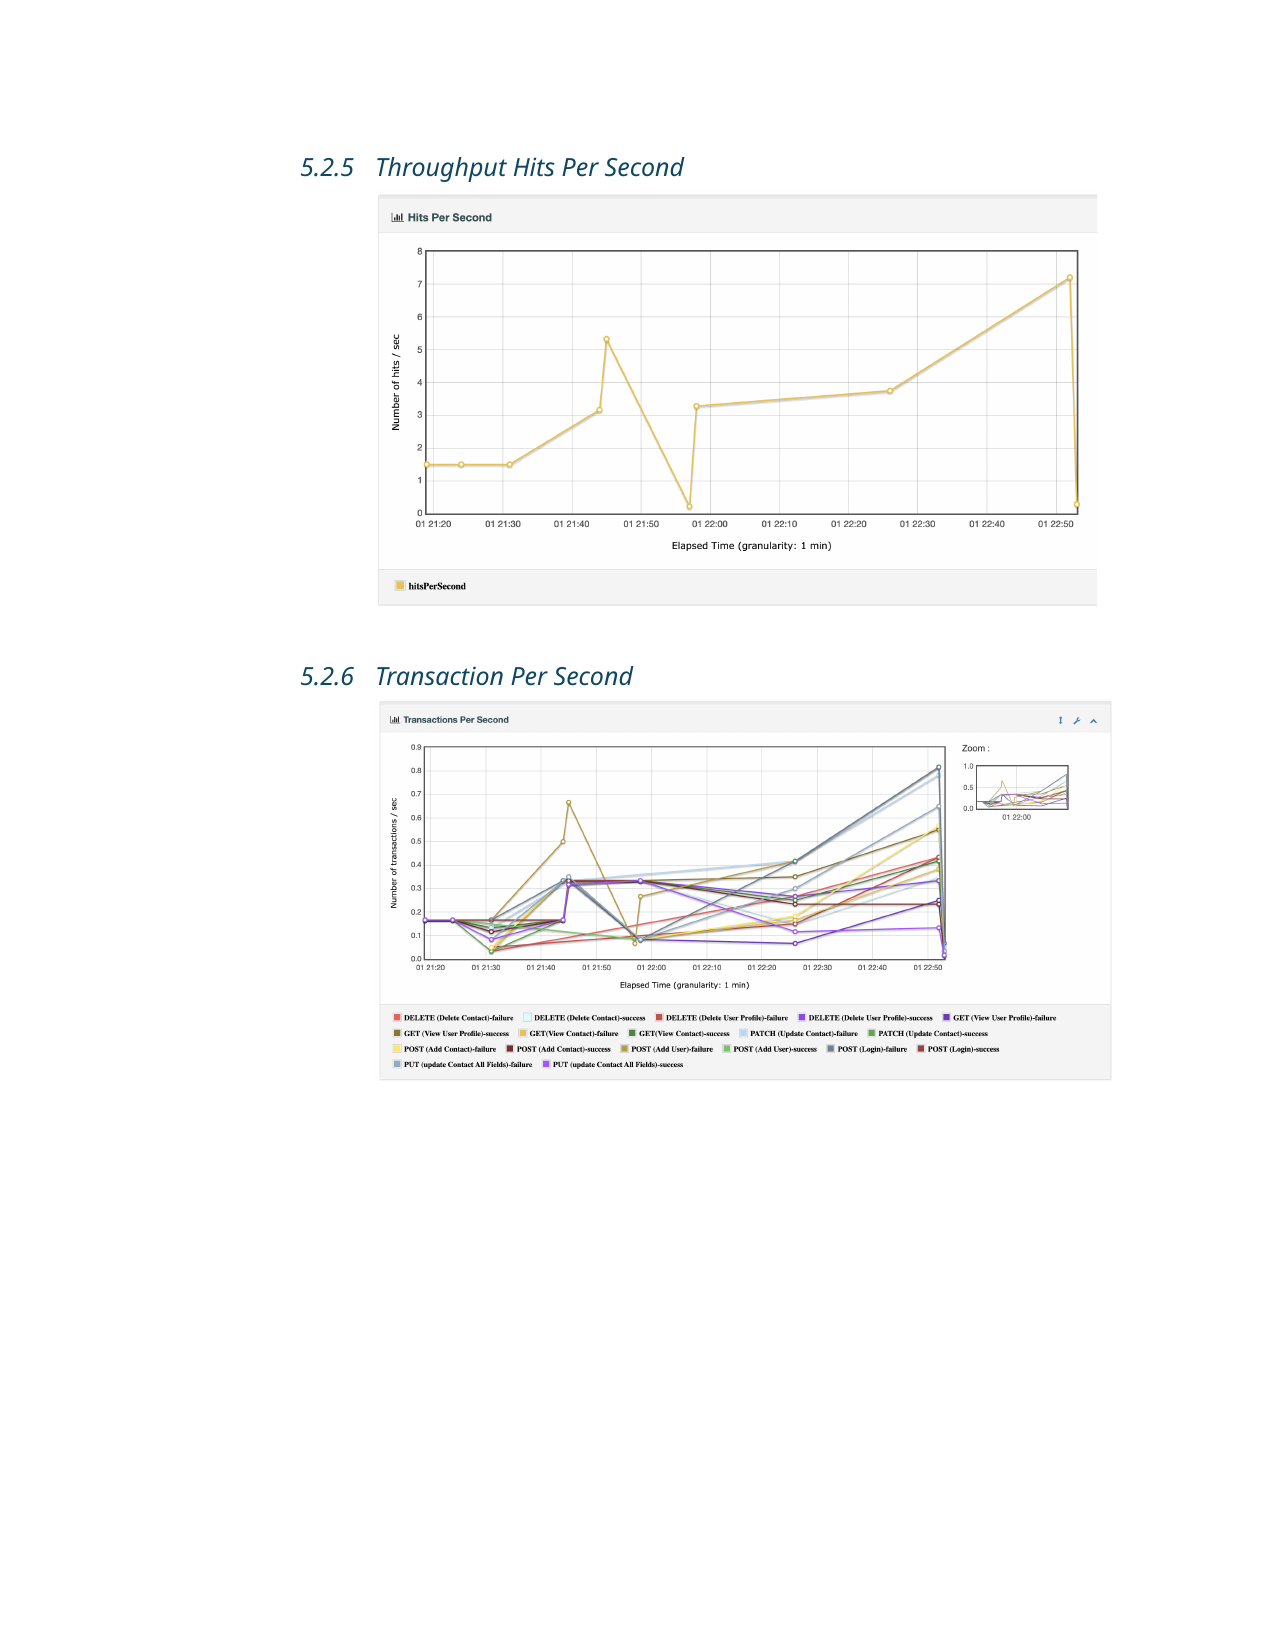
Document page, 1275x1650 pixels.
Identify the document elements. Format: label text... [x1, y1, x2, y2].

picture [375, 698, 1113, 1084]
picture [375, 189, 1098, 607]
